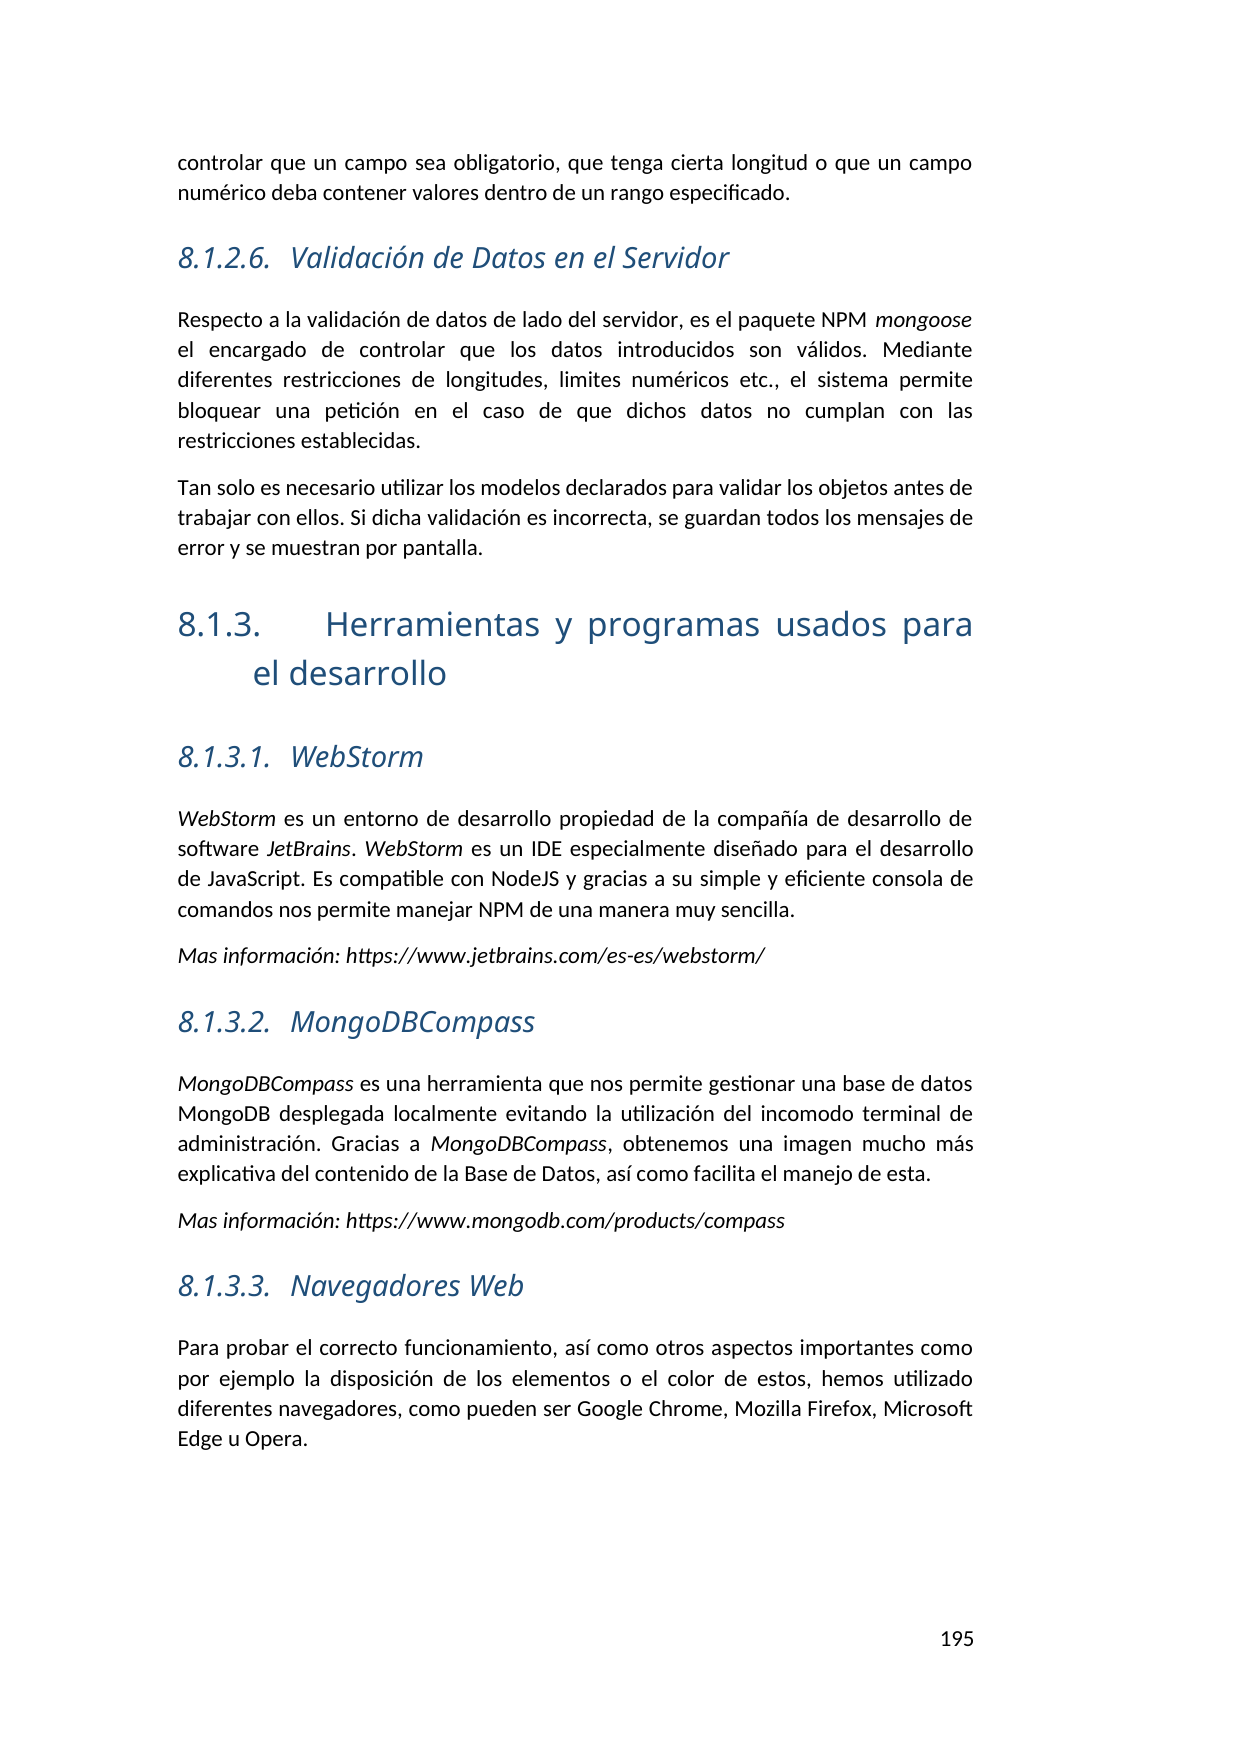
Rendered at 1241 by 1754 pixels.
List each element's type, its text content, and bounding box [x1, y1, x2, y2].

subtitle WebStorm [177, 736, 974, 776]
subtitle Navegadores Web [177, 1266, 974, 1305]
text Mas información: https://www.mongodb.com/products/compass [177, 1206, 974, 1234]
text Mas información: https://www.jetbrains.com/es-es/webstorm/ [177, 942, 974, 970]
text MongoDBCompass es una herramienta que nos permite gestionar una base de datos MongoDB desplegada localmente evitando la utilización del incomodo terminal de administración. Gracias a MongoDBCompass, obtenemos una imagen mucho más explicativa del contenido de la Base de Datos, así como facilita el manejo de esta. [177, 1069, 974, 1187]
text Para probar el correcto funcionamiento, así como otros aspectos importantes como por ejemplo la disposición de los elementos o el color de estos, hemos utilizado diferentes navegadores, como pueden ser Google Chrome, Mozilla Firefox, Microsoft Edge u Opera. [177, 1333, 974, 1452]
subtitle MongoDBCompass [177, 1001, 974, 1041]
text Respecto a la validación de datos de lado del servidor, es el paquete NPM mongoose el encargado de controlar que los datos introducidos son válidos. Mediante diferentes restricciones de longitudes, limites numéricos etc., el sistema permite bloquear una petición en el caso de que dichos datos no cumplan con las restricciones establecidas. [177, 305, 974, 454]
subtitle Validación de Datos en el Servidor [177, 237, 974, 277]
text Tan solo es necesario utilizar los modelos declarados para validar los objetos antes de trabajar con ellos. Si dicha validación es incorrecta, se guardan todos los mensajes de error y se muestran por pantalla. [177, 473, 974, 561]
subtitle Herramientas y programas usados para el desarrollo [177, 601, 974, 695]
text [177, 148, 974, 206]
text WebStorm es un entorno de desarrollo propiedad de la compañía de desarrollo de software JetBrains. WebStorm es un IDE especialmente diseñado para el desarrollo de JavaScript. Es compatible con NodeJS y gracias a su simple y eficiente consola de comandos nos permite manejar NPM de una manera muy sencilla. [177, 804, 974, 923]
